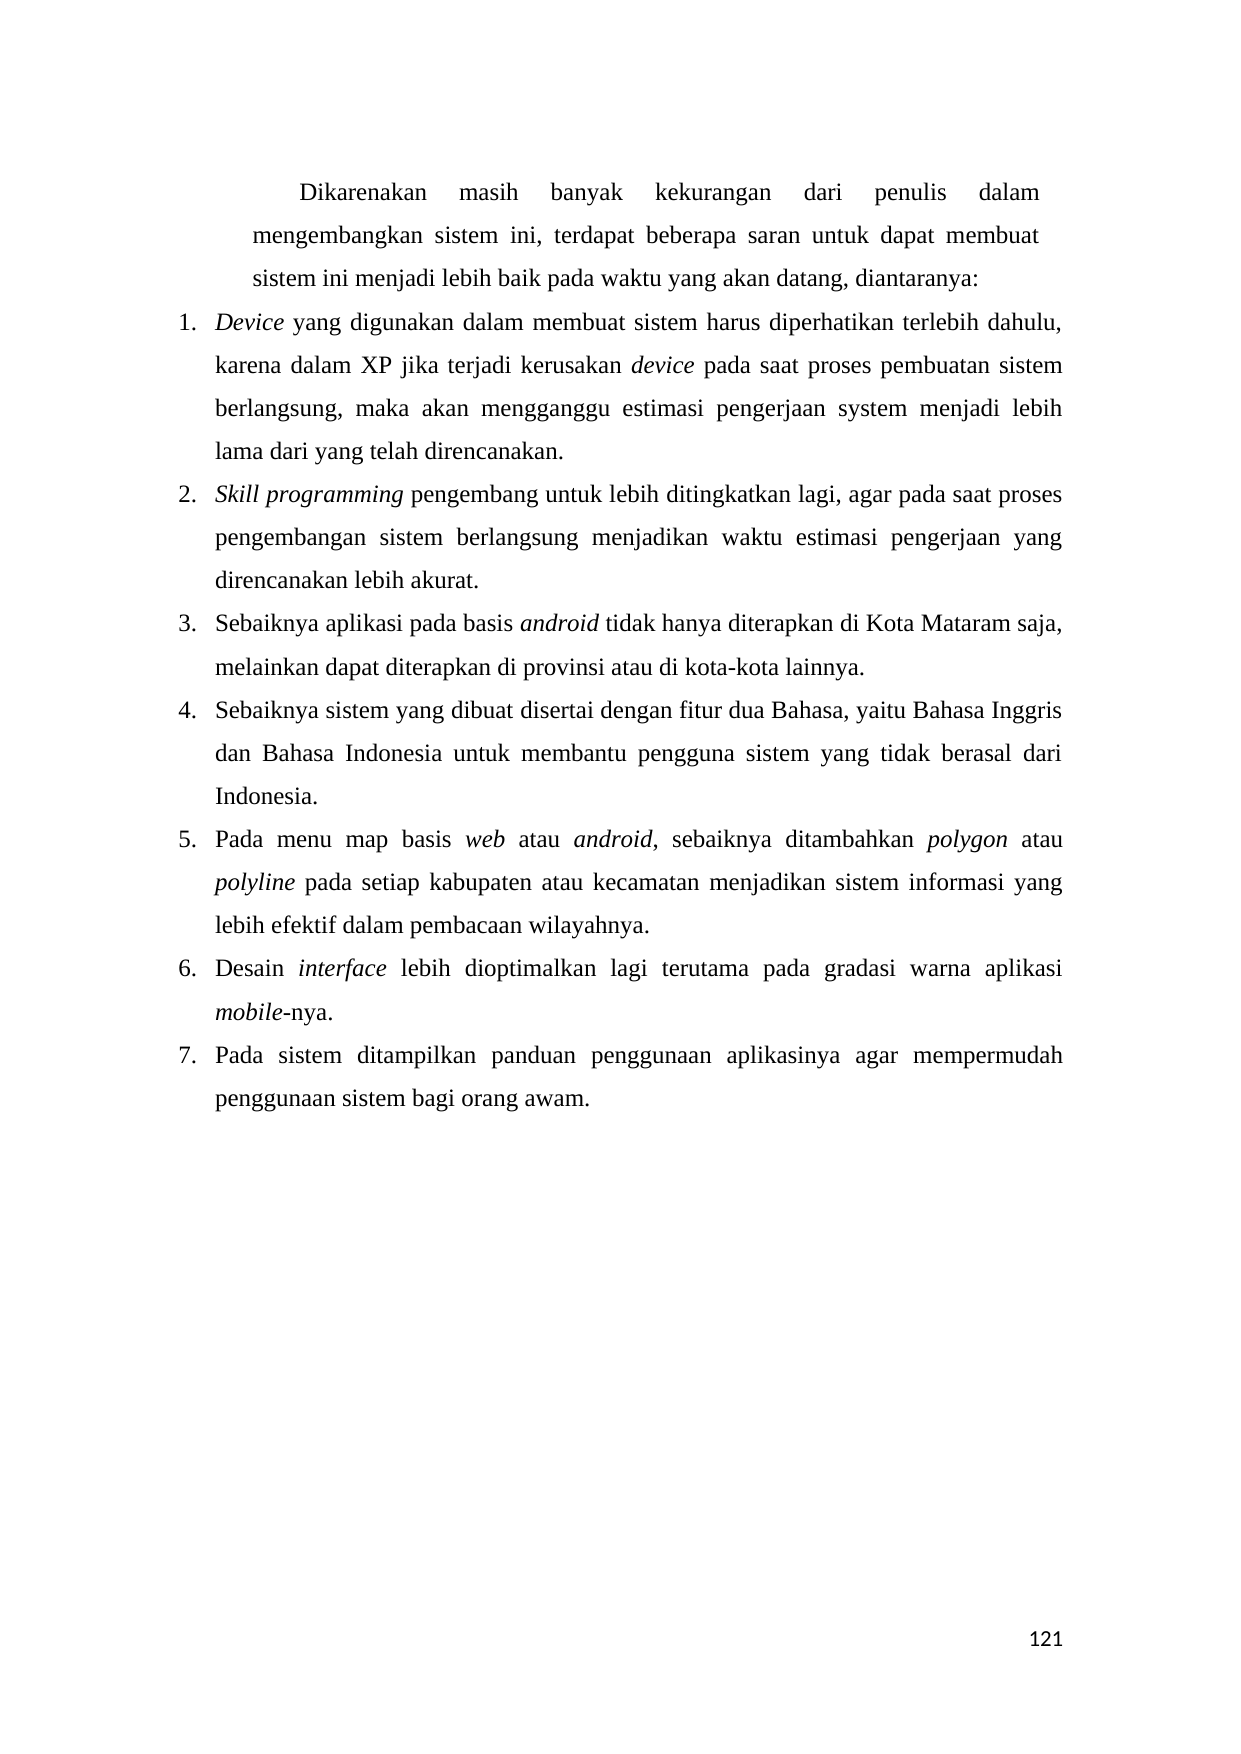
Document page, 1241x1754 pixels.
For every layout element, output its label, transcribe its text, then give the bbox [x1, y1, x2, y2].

list Sebaiknya sistem yang dibuat disertai dengan fitur dua Bahasa, yaitu Bahasa Inggris dan Bahasa Indonesia untuk membantu pengguna sistem yang tidak berasal dari Indonesia. [178, 695, 1063, 810]
list Desain interface lebih dioptimalkan lagi terutama pada gradasi warna aplikasi mobile-nya. [178, 953, 1063, 1025]
text Dikarenakan masih banyak kekurangan dari penulis dalam mengembangkan sistem ini, terdapat beberapa saran untuk dapat membuat sistem ini menjadi lebih baik pada waktu yang akan datang, diantaranya: [252, 177, 1040, 292]
list Skill programming pengembang untuk lebih ditingkatkan lagi, agar pada saat proses pengembangan sistem berlangsung menjadikan waktu estimasi pengerjaan yang direncanakan lebih akurat. [178, 479, 1063, 594]
list Sebaiknya aplikasi pada basis android tidak hanya diterapkan di Kota Mataram saja, melainkan dapat diterapkan di provinsi atau di kota-kota lainnya. [178, 608, 1063, 680]
list Pada sistem ditampilkan panduan penggunaan aplikasinya agar mempermudah penggunaan sistem bagi orang awam. [178, 1040, 1063, 1112]
list Device yang digunakan dalam membuat sistem harus diperhatikan terlebih dahulu, karena dalam XP jika terjadi kerusakan device pada saat proses pembuatan sistem berlangsung, maka akan mengganggu estimasi pengerjaan system menjadi lebih lama dari yang telah direncanakan. [178, 307, 1063, 465]
list Pada menu map basis web atau android, sebaiknya ditambahkan polygon atau polyline pada setiap kabupaten atau kecamatan menjadikan sistem informasi yang lebih efektif dalam pembacaan wilayahnya. [178, 824, 1063, 939]
